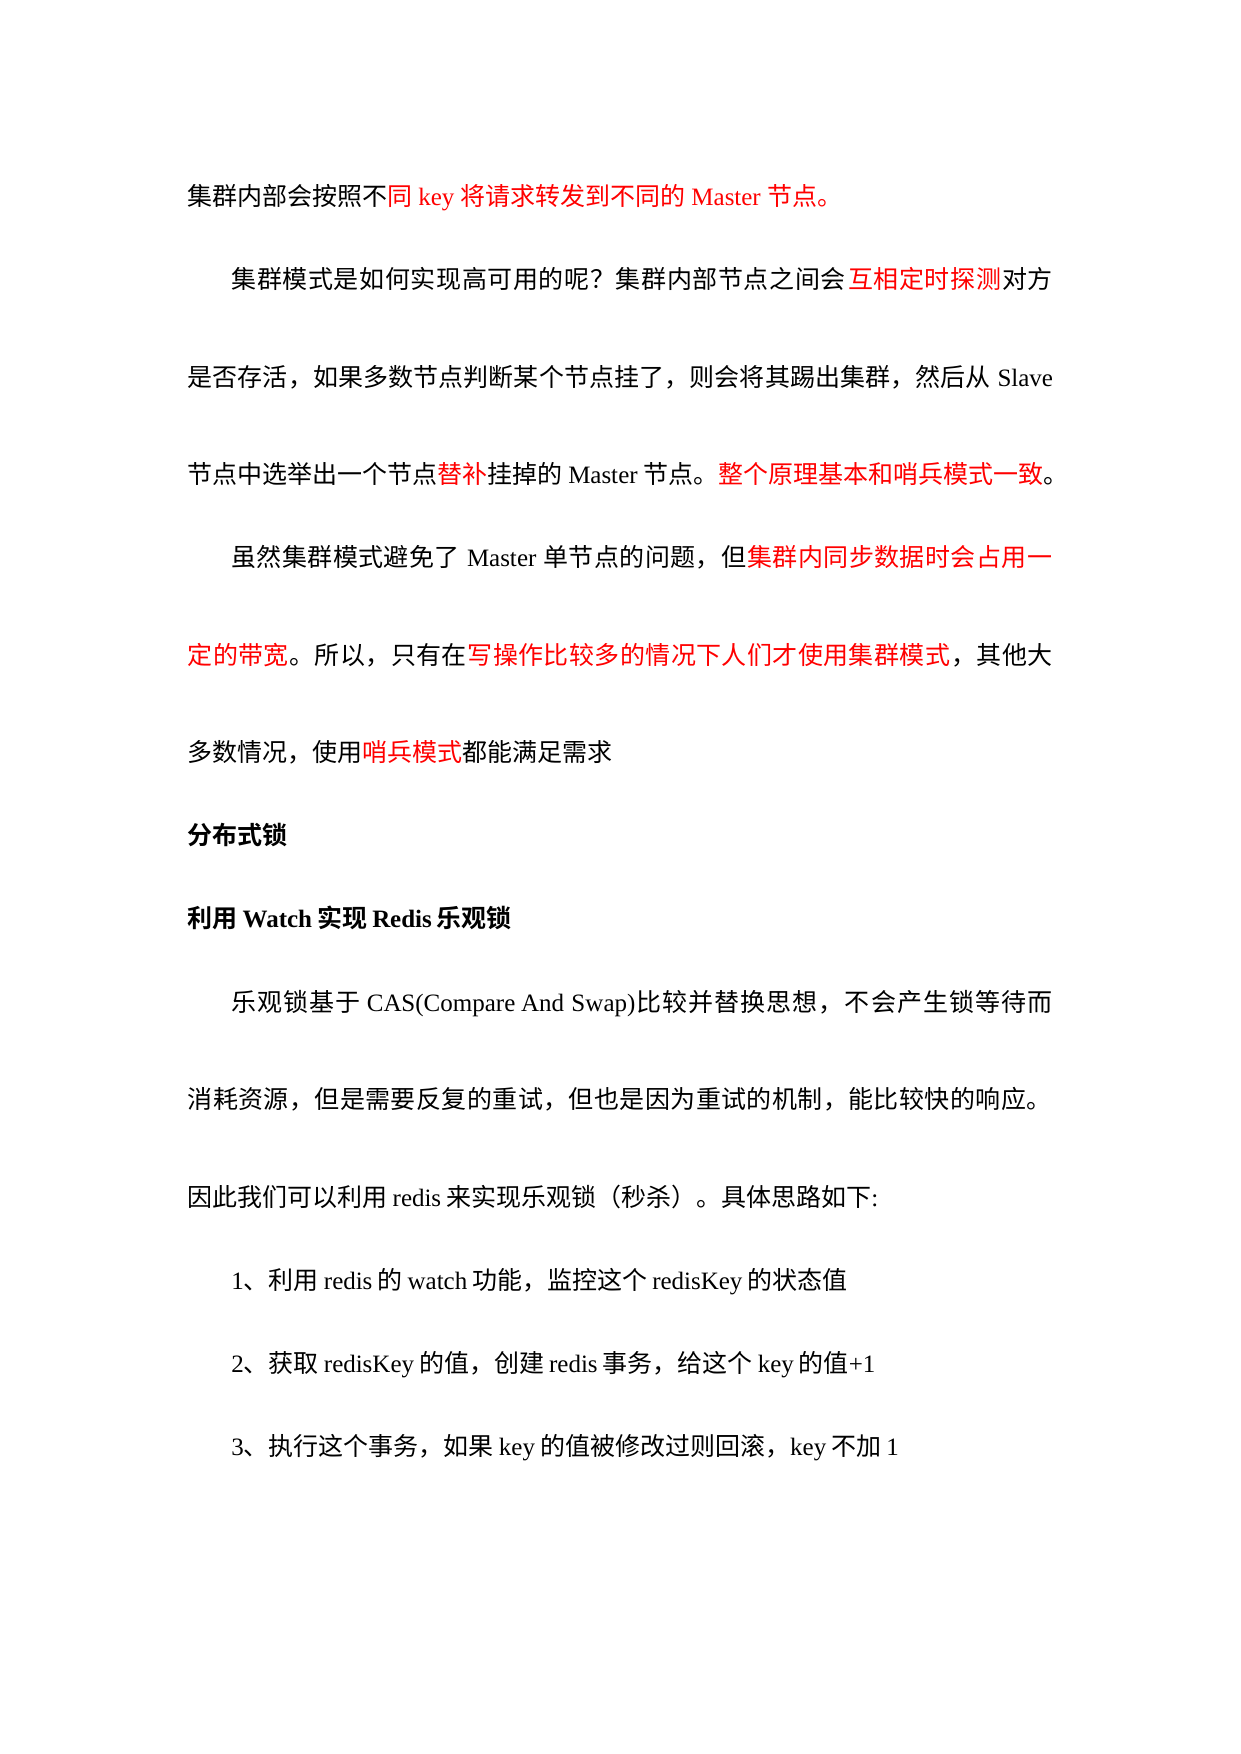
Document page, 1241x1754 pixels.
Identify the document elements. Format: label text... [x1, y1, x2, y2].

subtitle 分布式锁 [187, 801, 1053, 866]
text 3、执行这个事务，如果key的值被修改过则回滚，key不加1 [187, 1412, 1053, 1477]
text 1、利用redis的watch功能，监控这个redisKey的状态值 [187, 1246, 1053, 1311]
text 虽然集群模式避免了 Master 单节点的问题，但集群内同步数据时会占用一定的带宽。所以，只有在写操作比较多的情况下人们才使用集群模式，其他大多数情况，使用哨兵模式都能满足需求 [187, 523, 1053, 783]
subtitle 利用Watch实现Redis乐观锁 [187, 884, 1053, 949]
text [187, 162, 1053, 227]
text 乐观锁基于CAS(Compare And Swap)比较并替换思想，不会产生锁等待而消耗资源，但是需要反复的重试，但也是因为重试的机制，能比较快的响应。因此我们可以利用redis来实现乐观锁（秒杀）。具体思路如下: [187, 968, 1053, 1228]
text 集群模式是如何实现高可用的呢？集群内部节点之间会互相定时探测对方是否存活，如果多数节点判断某个节点挂了，则会将其踢出集群，然后从 Slave 节点中选举出一个节点替补挂掉的 Master 节点。整个原理基本和哨兵模式一致。 [187, 245, 1053, 505]
text 2、获取redisKey的值，创建redis事务，给这个key的值+1 [187, 1329, 1053, 1394]
